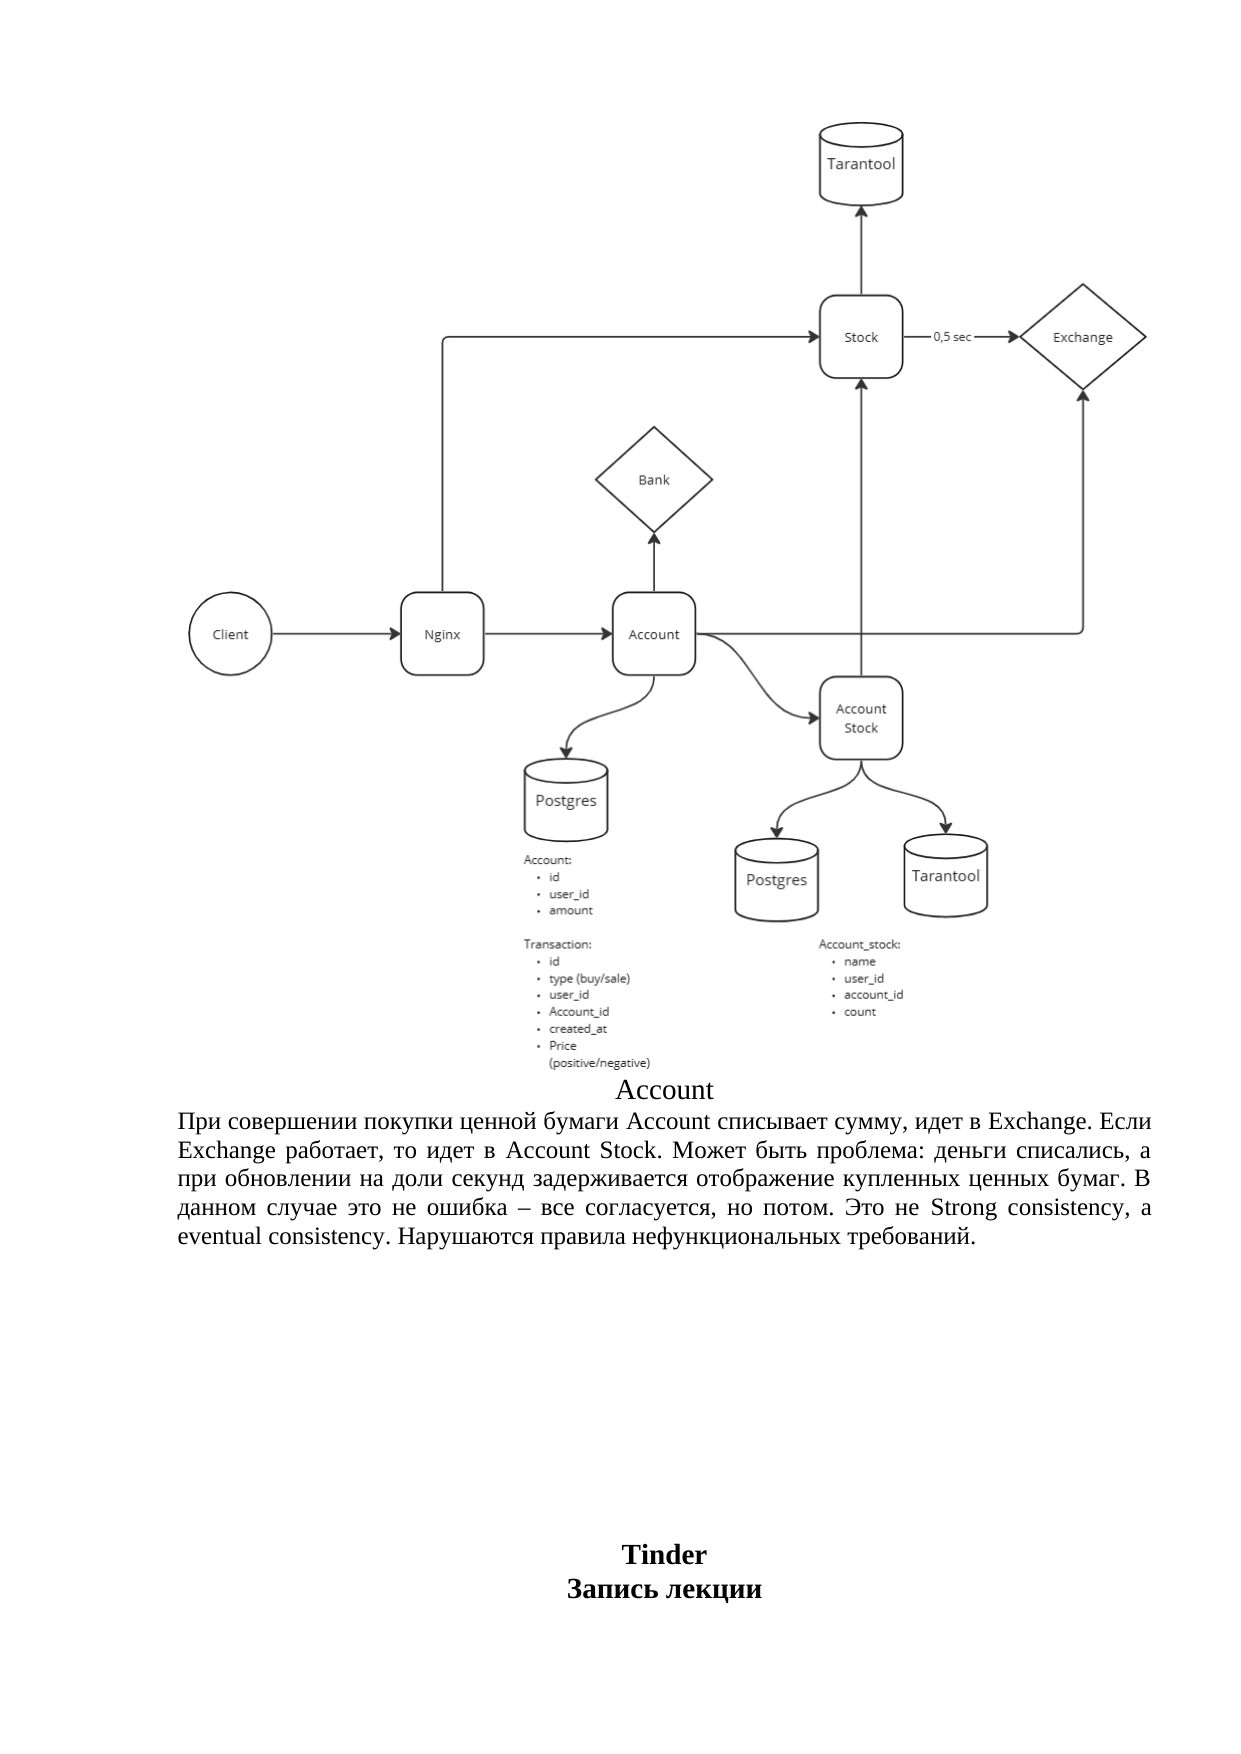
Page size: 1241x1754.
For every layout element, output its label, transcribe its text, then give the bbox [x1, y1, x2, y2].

text Tinder [177, 1537, 1152, 1571]
picture [177, 118, 1152, 1073]
text При совершении покупки ценной бумаги Account списывает сумму, идет в Exchange. Если Exchange работает, то идет в Account Stock. Может быть проблема: деньги списались, а при обновлении на доли секунд задерживается отображение купленных ценных бумаг. В данном случае это не ошибка – все согласуется, но потом. Это не Strong consistency, а eventual consistency. Нарушаются правила нефункциональных требований. [177, 1106, 1152, 1250]
text Запись лекции [177, 1571, 1152, 1604]
text Account [177, 1073, 1152, 1106]
